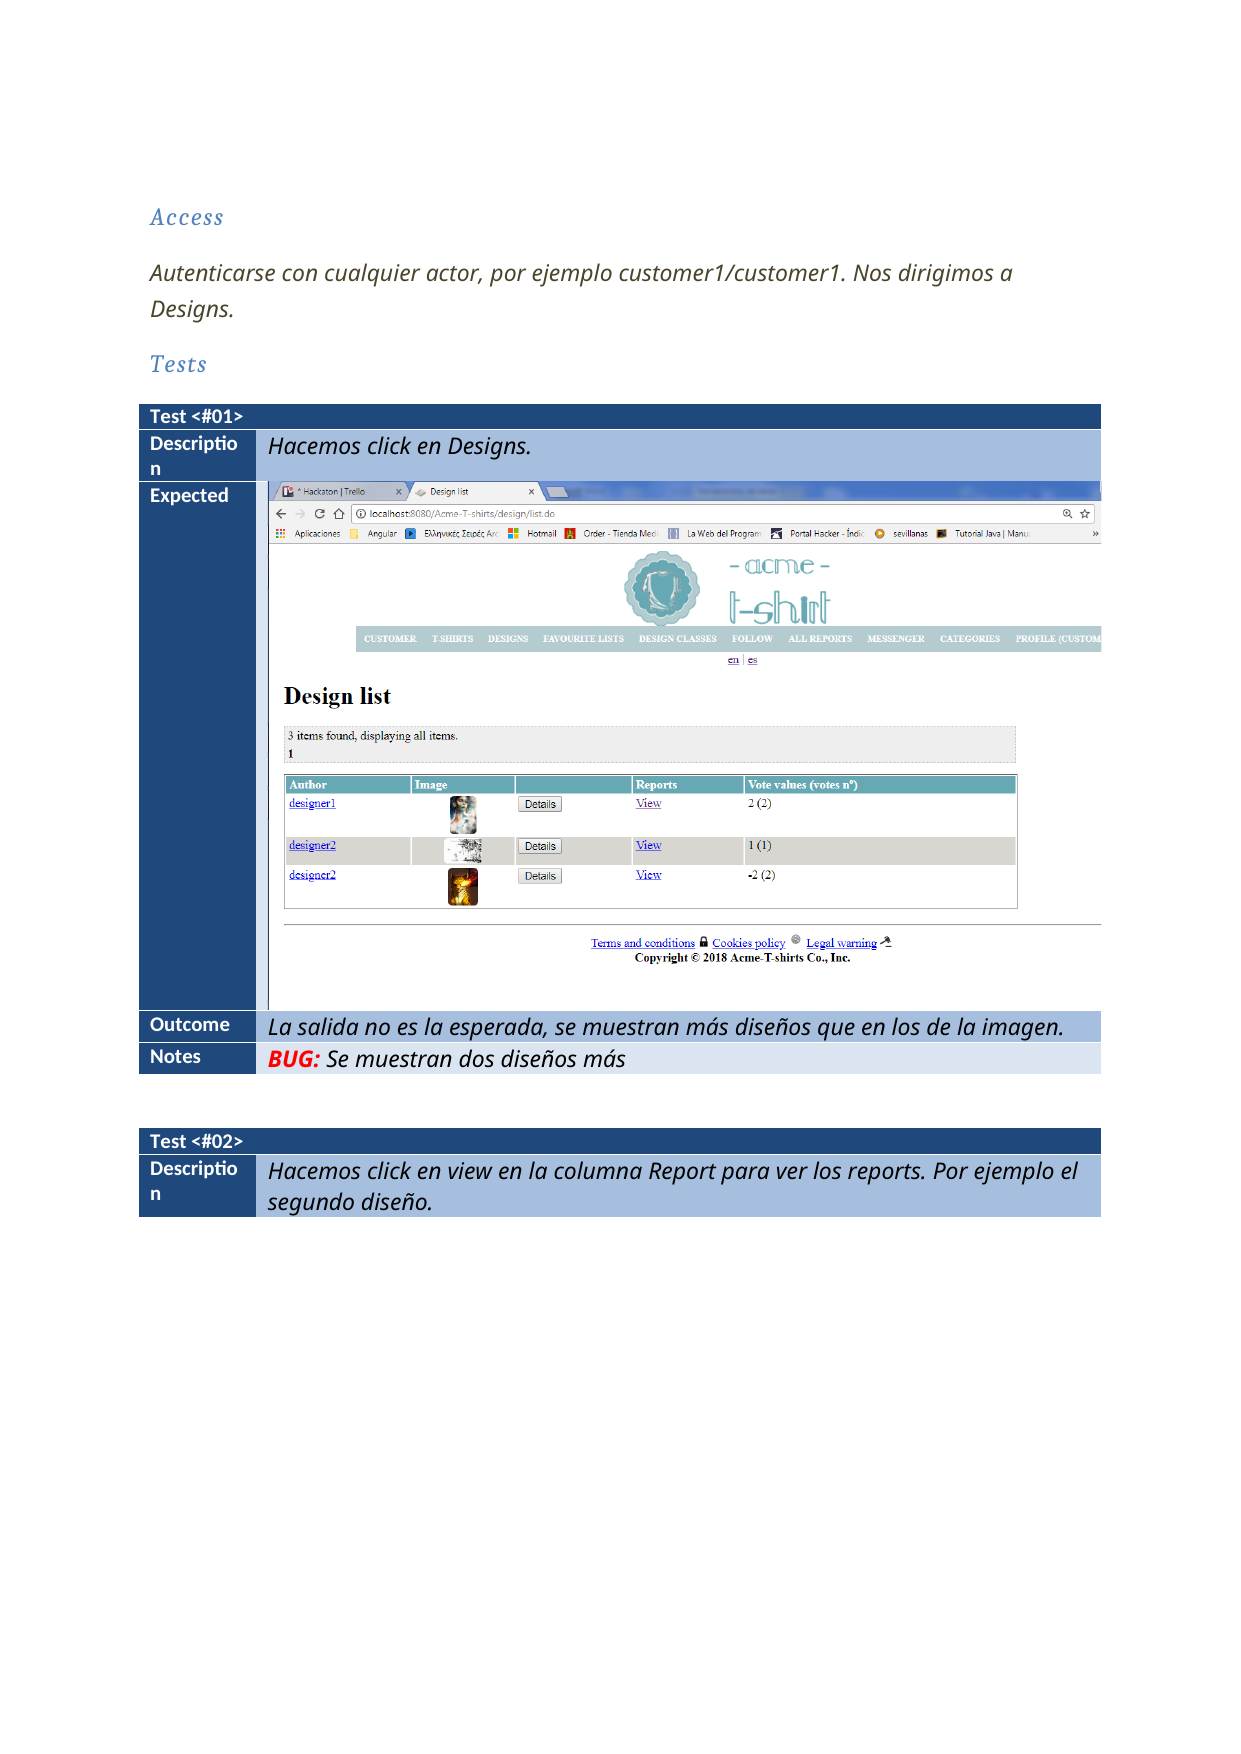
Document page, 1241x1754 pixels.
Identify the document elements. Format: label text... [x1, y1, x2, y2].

text Tests [150, 349, 1090, 378]
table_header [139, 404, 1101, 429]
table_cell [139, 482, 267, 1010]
text Autenticarse con cualquier actor, por ejemplo customer1/customer1. Nos dirigimos a Designs. [150, 257, 1090, 324]
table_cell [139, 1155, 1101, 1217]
picture [267, 481, 1102, 1010]
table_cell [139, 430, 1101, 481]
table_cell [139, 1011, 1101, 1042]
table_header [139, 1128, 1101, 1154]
text Access [150, 203, 1090, 232]
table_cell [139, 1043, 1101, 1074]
